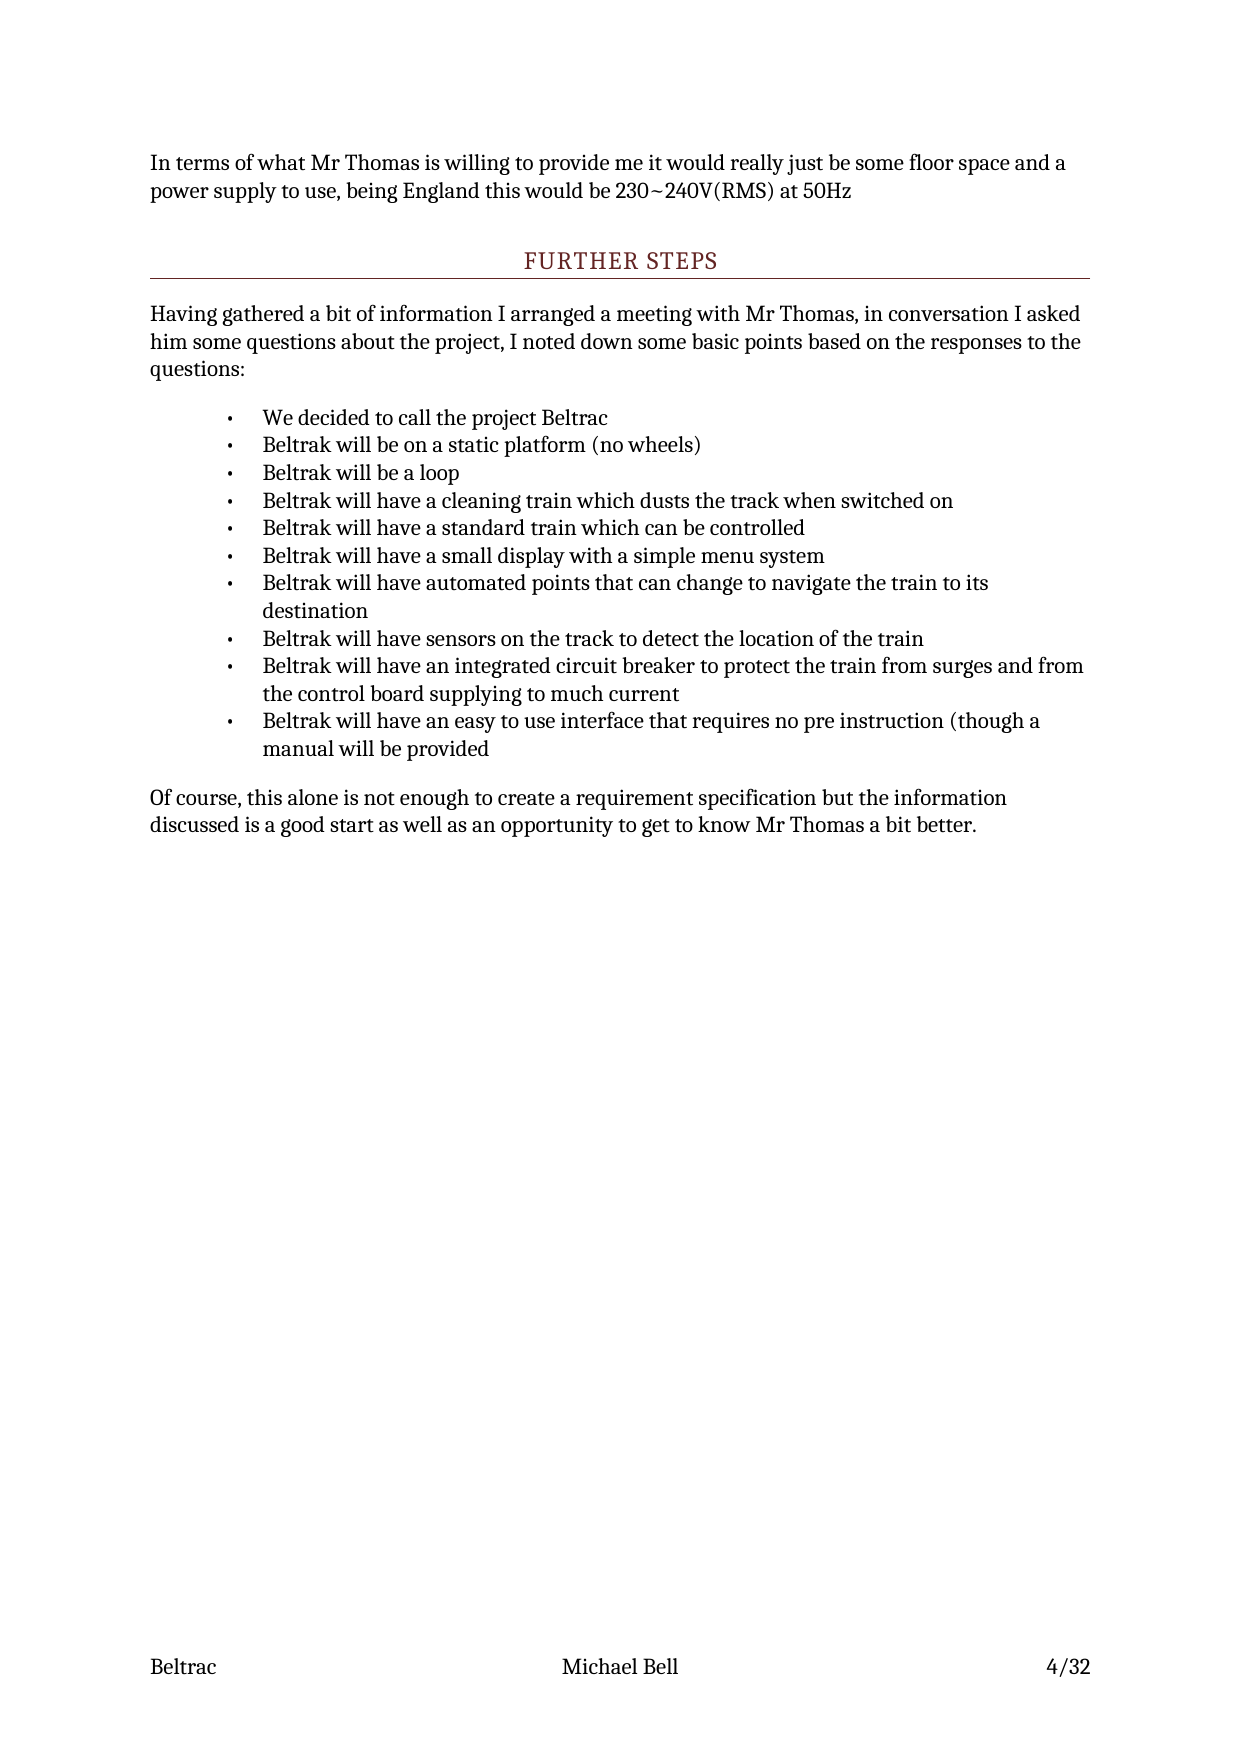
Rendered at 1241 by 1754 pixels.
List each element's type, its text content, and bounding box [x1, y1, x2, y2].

list Beltrak will be a loop [225, 460, 1090, 486]
list Beltrak will have an easy to use interface that requires no pre instruction (though a manual will be provided [225, 708, 1090, 762]
list Beltrak will have sensors on the track to detect the location of the train [225, 625, 1090, 652]
subtitle further steps [150, 247, 1090, 278]
list Beltrak will be on a static platform (no wheels) [225, 432, 1090, 458]
text In terms of what Mr Thomas is willing to provide me it would really just be some floor space and a power supply to use, being England this would be 230~240V(RMS) at 50Hz [150, 150, 1090, 204]
list Beltrak will have an integrated circuit breaker to protect the train from surges and from the control board supplying to much current [225, 653, 1090, 707]
text Having gathered a bit of information I arranged a meeting with Mr Thomas, in conversation I asked him some questions about the project, I noted down some basic points based on the responses to the questions: [150, 301, 1090, 382]
text Of course, this alone is not enough to create a requirement specification but the information discussed is a good start as well as an opportunity to get to know Mr Thomas a bit better. [150, 784, 1090, 838]
list Beltrak will have a cleaning train which dusts the track when switched on [225, 487, 1090, 514]
list Beltrak will have a small display with a simple menu system [225, 543, 1090, 569]
list Beltrak will have automated points that can change to navigate the train to its destination [225, 570, 1090, 624]
list Beltrak will have a standard train which can be controlled [225, 515, 1090, 541]
list We decided to call the project Beltrac [225, 404, 1090, 431]
